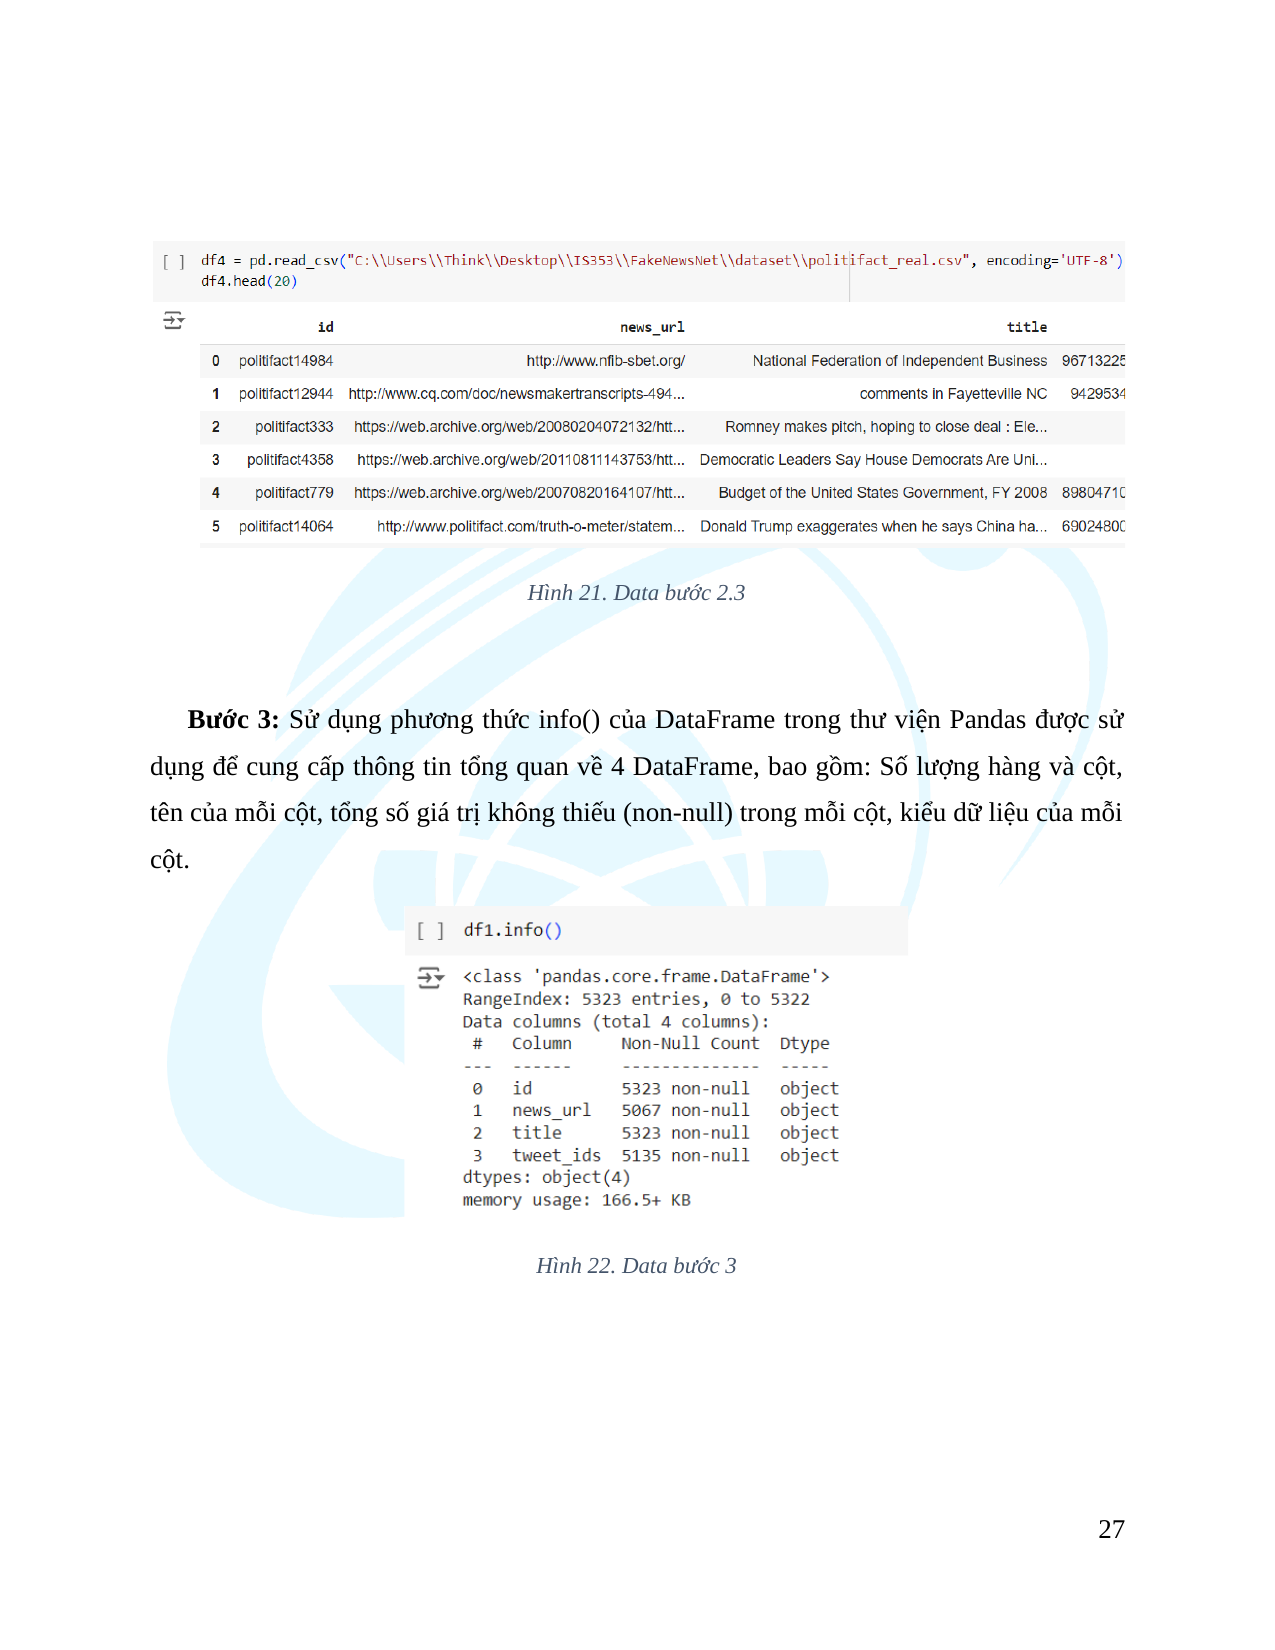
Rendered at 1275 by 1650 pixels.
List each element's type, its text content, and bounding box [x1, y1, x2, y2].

picture [404, 906, 909, 1220]
text Bước 3: Sử dụng phương thức info() của DataFrame trong thư viện Pandas được sử dụng để cung cấp thông tin tổng quan về 4 DataFrame, bao gồm: Số lượng hàng và cột, tên của mỗi cột, tổng số giá trị không thiếu (non-null) trong mỗi cột, kiểu dữ liệu của mỗi cột. [150, 703, 1125, 874]
picture [150, 238, 1125, 548]
text Hình 22. Data bước 3 [150, 1252, 1125, 1278]
text Hình 21. Data bước 2.3 [150, 579, 1125, 606]
